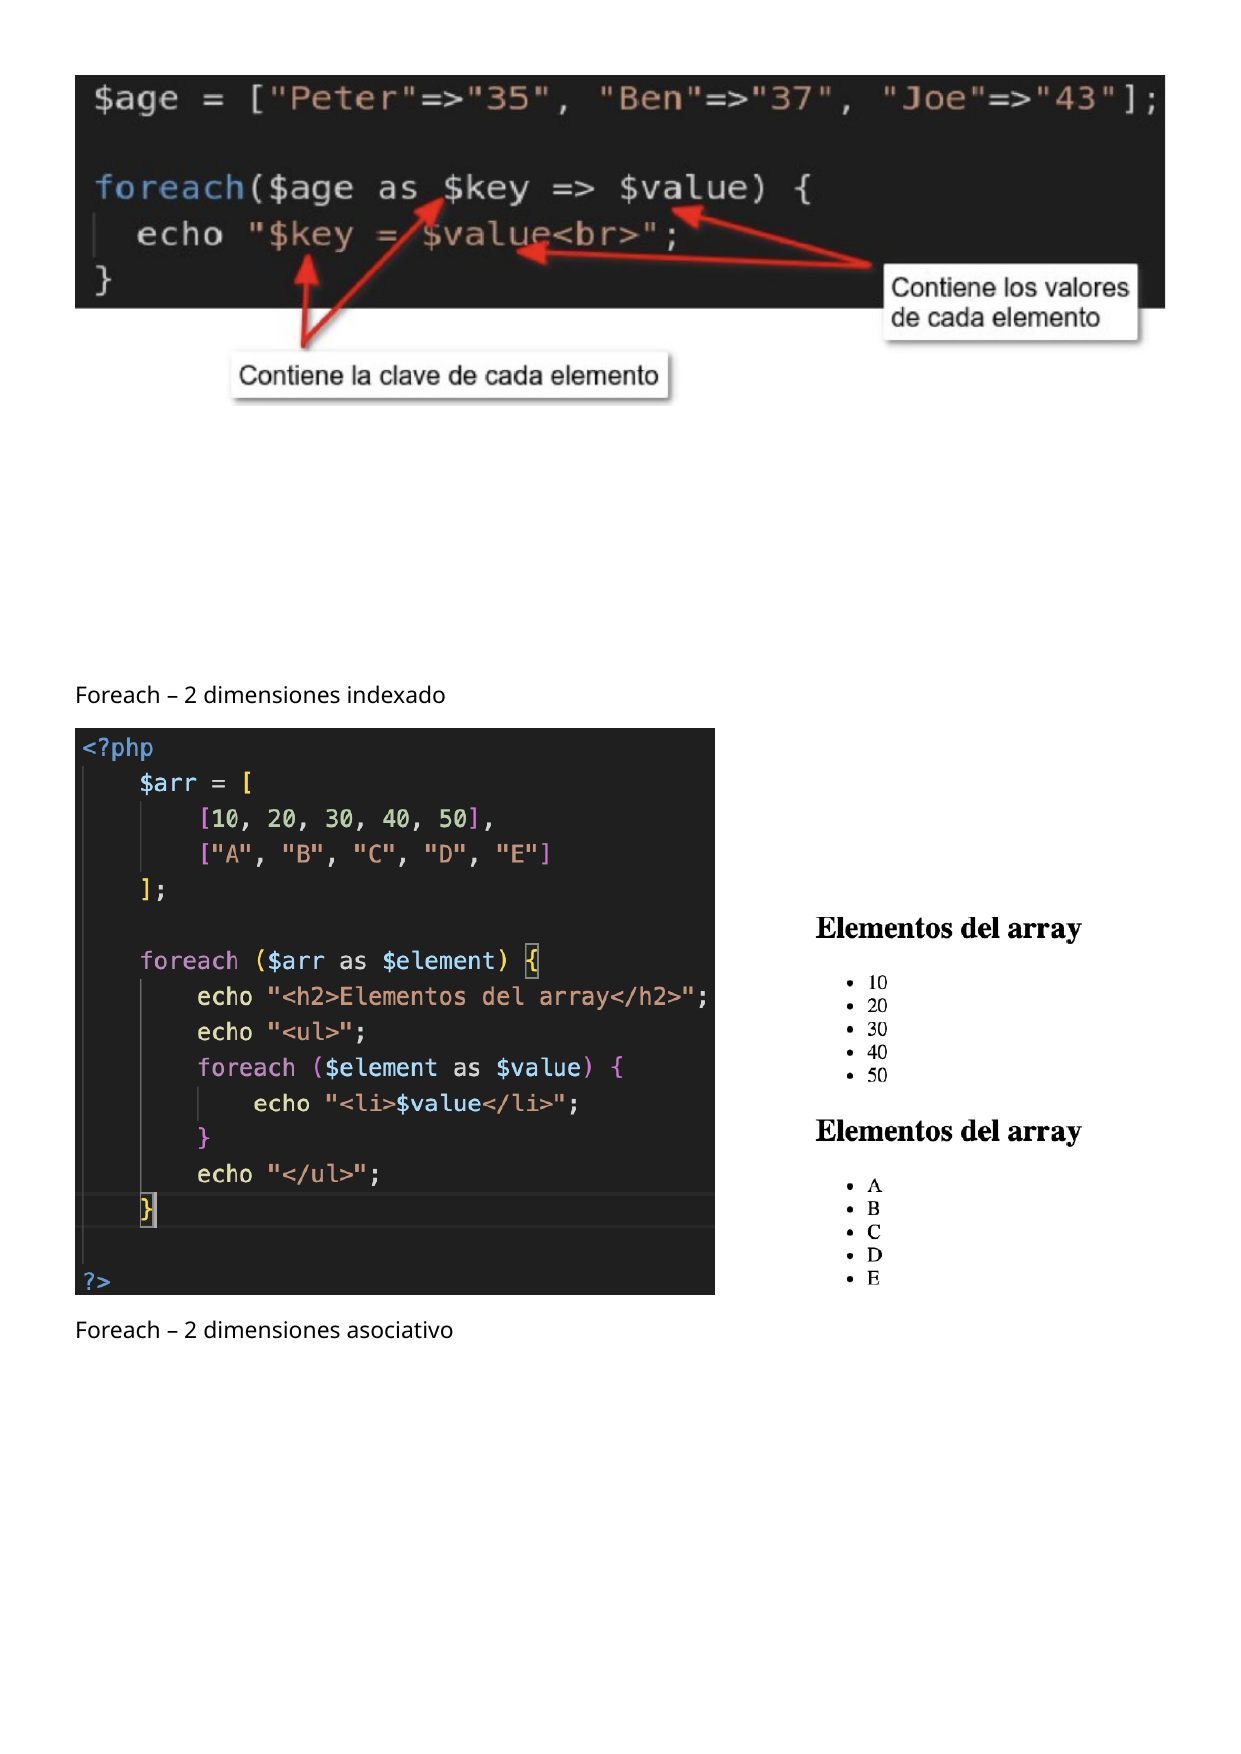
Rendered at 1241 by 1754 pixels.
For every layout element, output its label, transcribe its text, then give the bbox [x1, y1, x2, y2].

text Foreach – 2 dimensiones indexado [75, 678, 1165, 710]
picture [75, 75, 1166, 408]
picture [75, 728, 715, 1295]
text Foreach – 2 dimensiones asociativo [75, 1314, 1165, 1345]
picture [812, 915, 1083, 1295]
